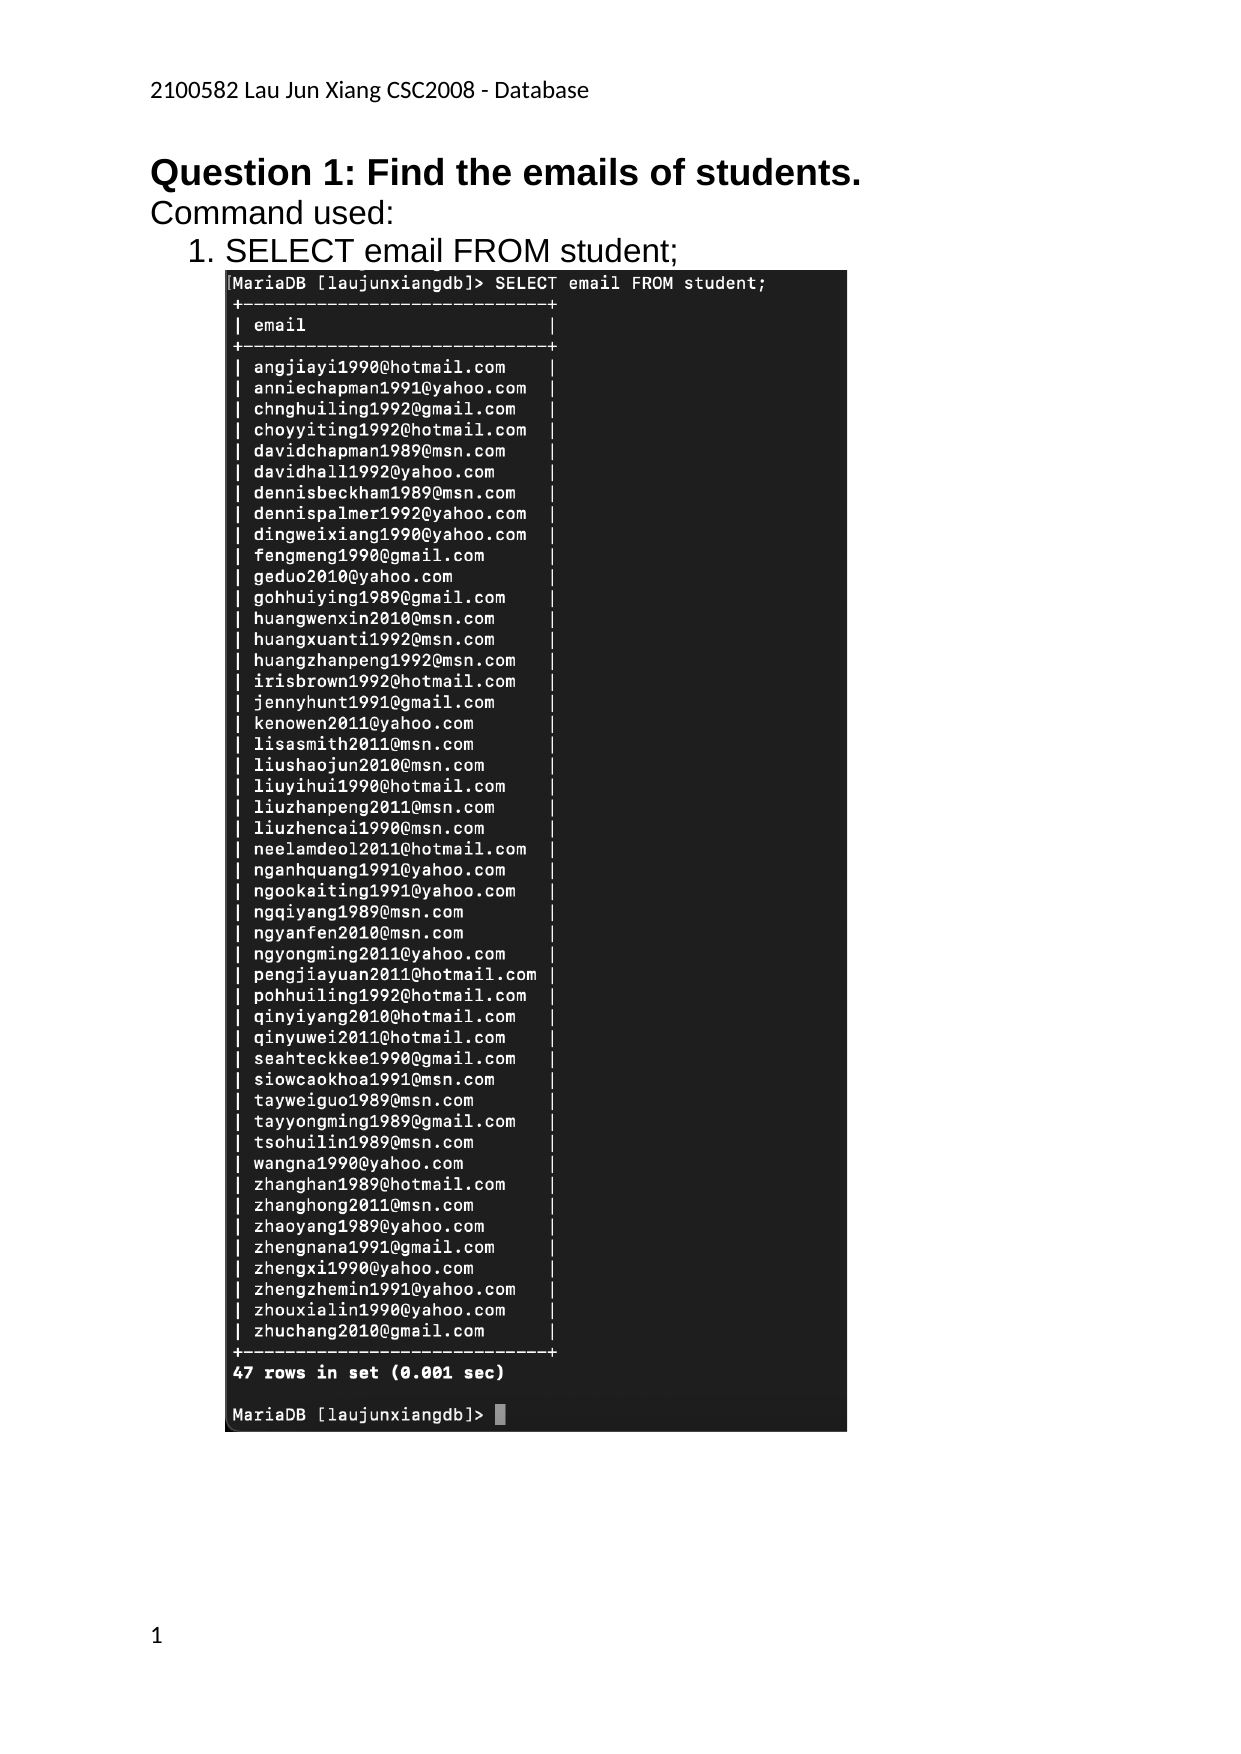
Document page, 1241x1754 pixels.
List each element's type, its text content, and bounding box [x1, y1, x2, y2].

picture [225, 270, 848, 1432]
text Question 1: Find the emails of students. [150, 150, 1090, 193]
text Command used: [150, 193, 1090, 232]
